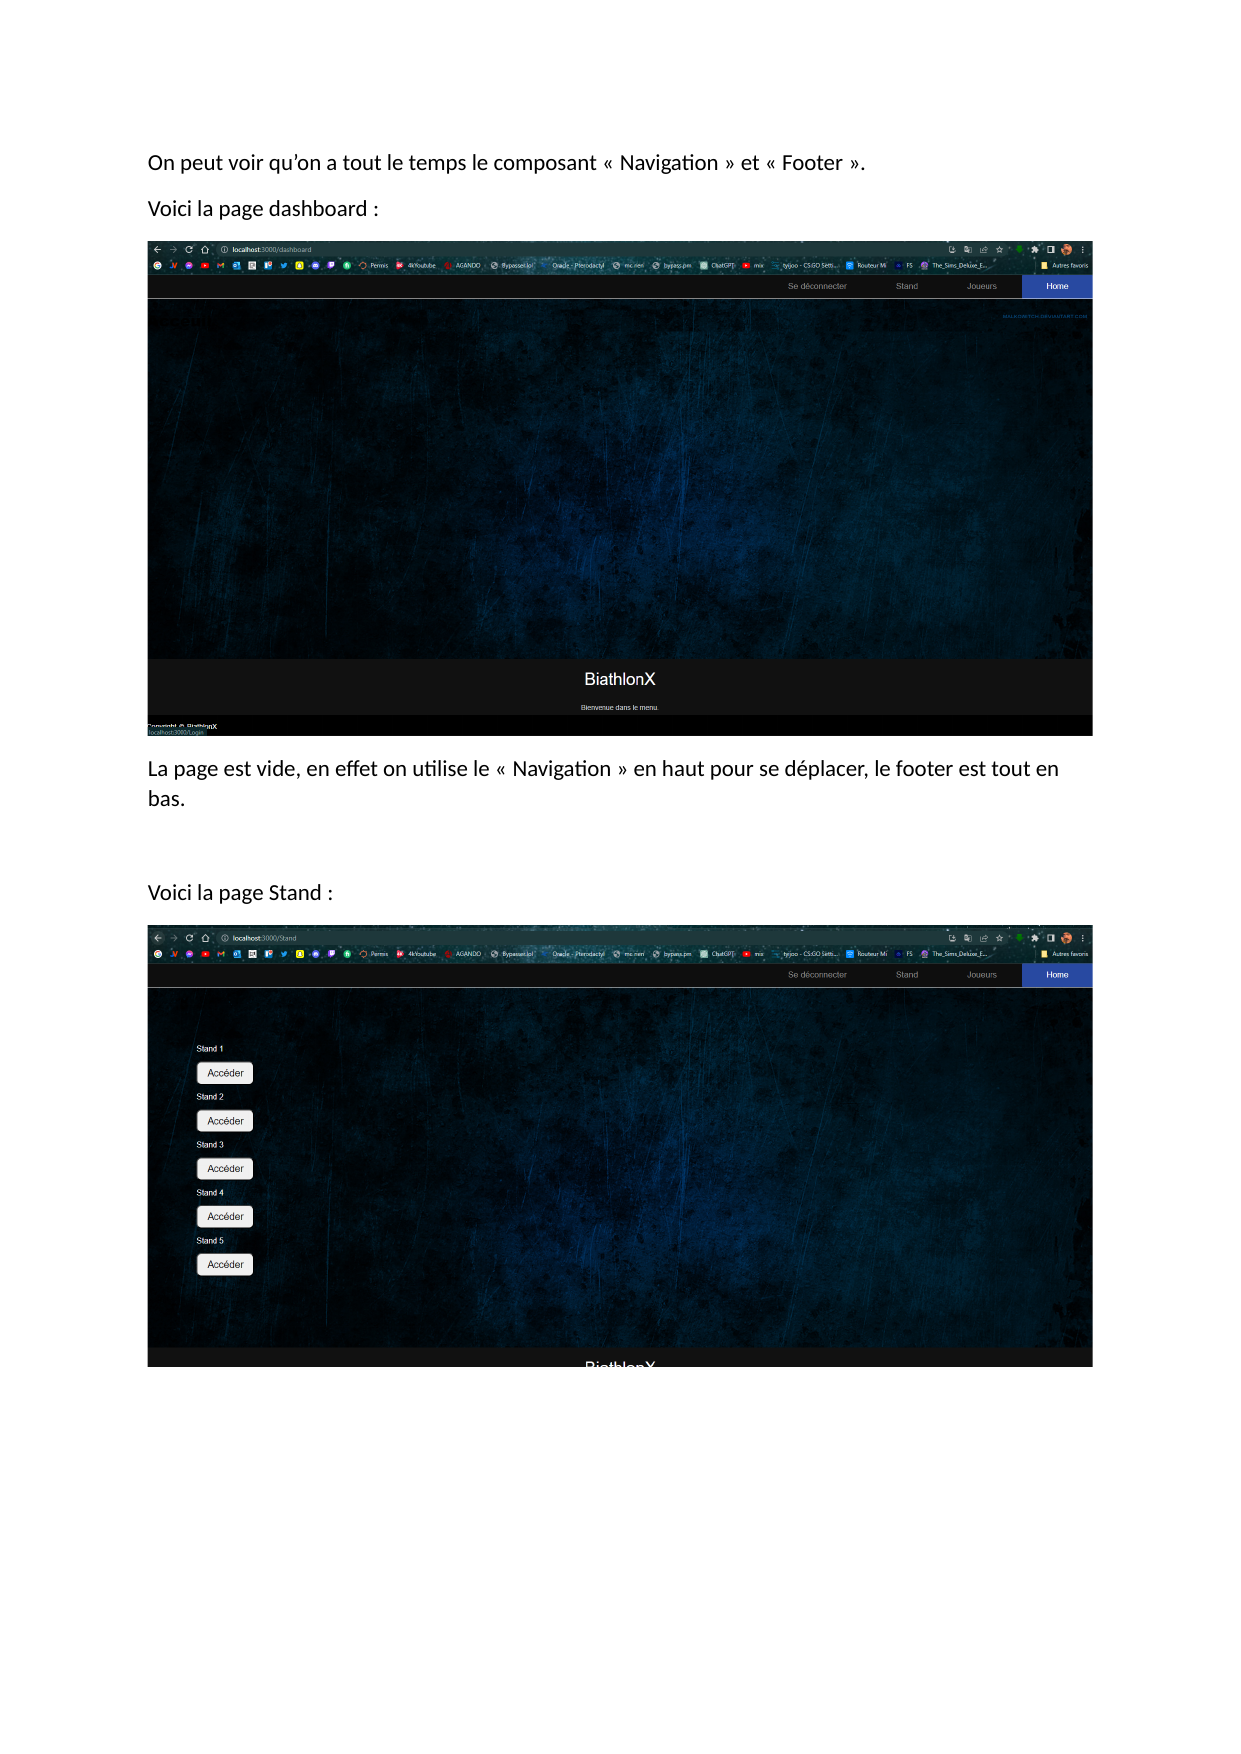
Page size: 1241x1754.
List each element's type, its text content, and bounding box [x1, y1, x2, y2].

text La page est vide, en effet on utilise le « Navigation » en haut pour se déplacer, le footer est tout en bas. [148, 754, 1093, 812]
text Voici la page Stand : [148, 878, 1093, 906]
picture [147, 925, 1093, 1367]
text Voici la page dashboard : [148, 194, 1093, 222]
picture [147, 241, 1093, 736]
text On peut voir qu’on a tout le temps le composant « Navigation » et « Footer ». [148, 148, 1093, 176]
